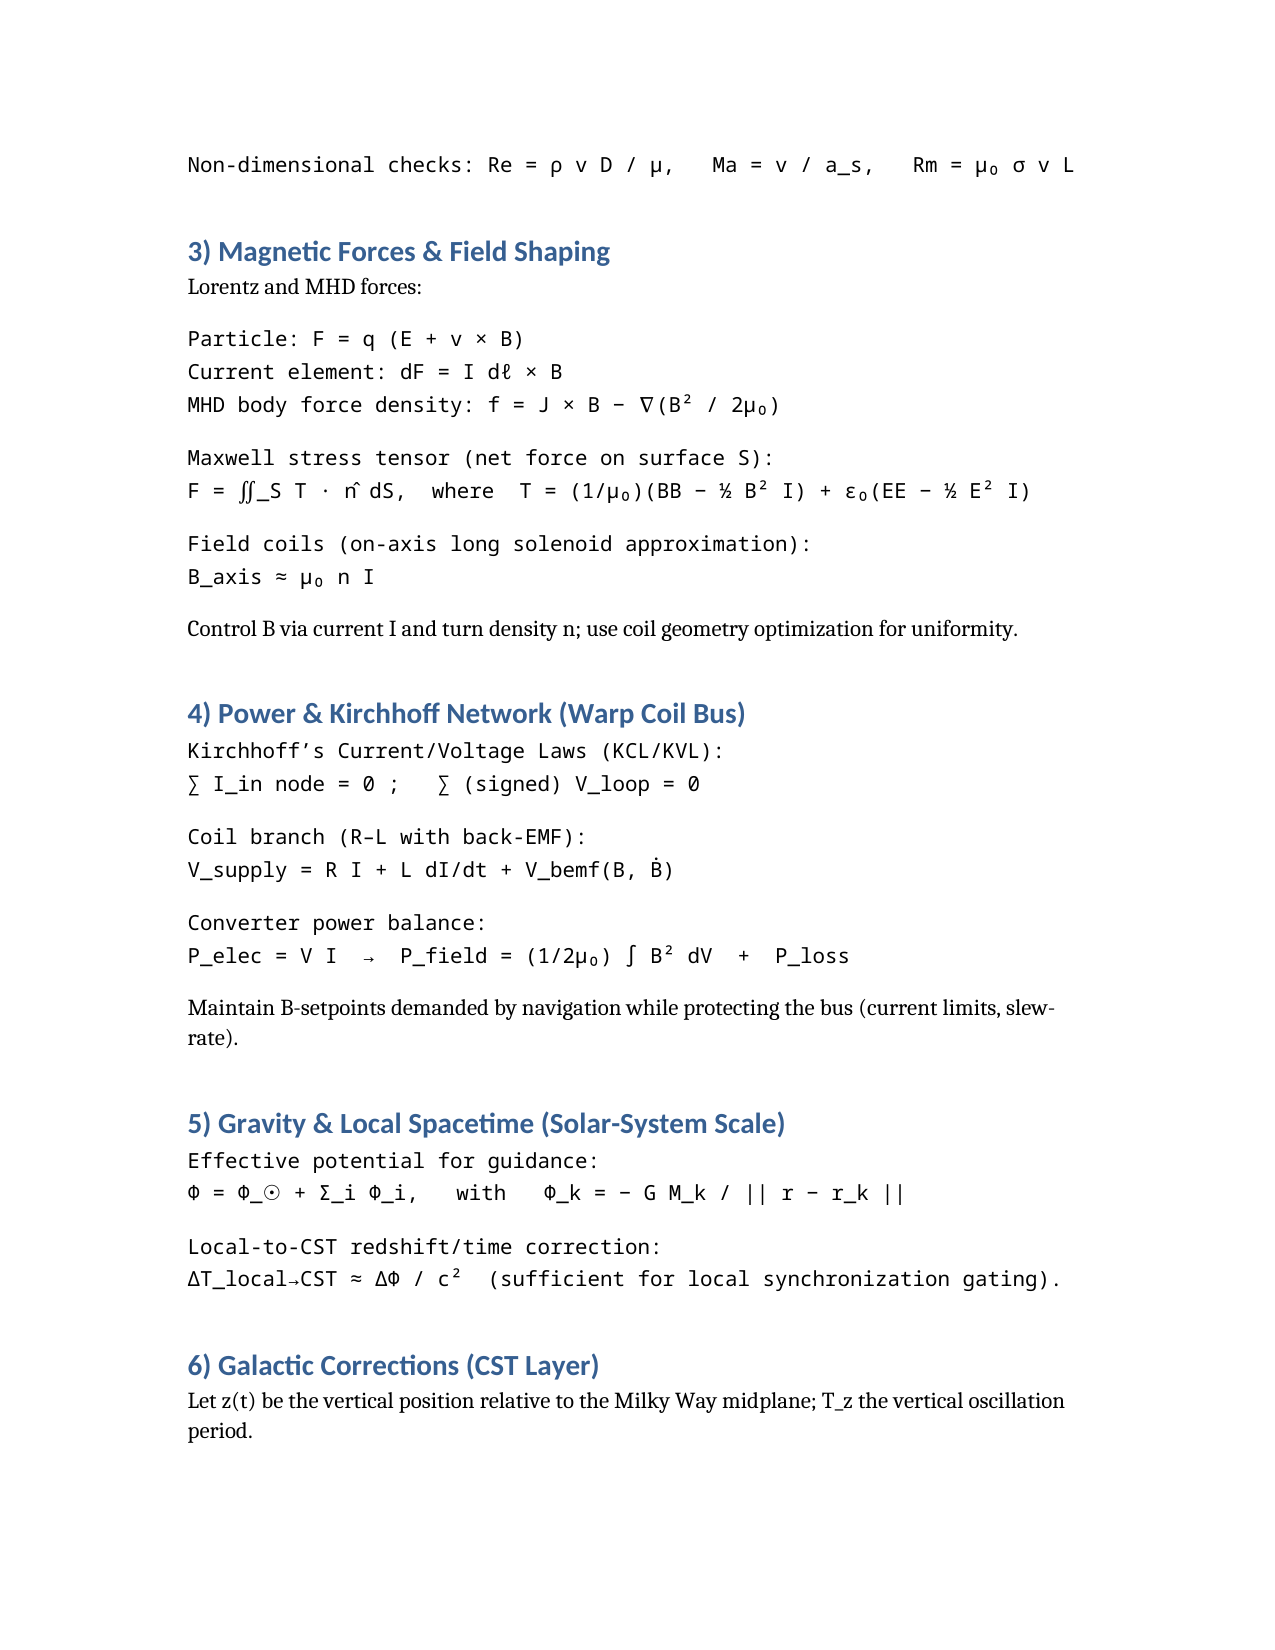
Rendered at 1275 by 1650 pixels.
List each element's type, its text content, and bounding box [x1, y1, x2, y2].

text Effective potential for guidance: Φ = Φ_☉ + Σ_i Φ_i, with Φ_k = − G M_k / || r − r_k || [187, 1146, 1087, 1207]
text Local-to-CST redshift/time correction: ΔT_local→CST ≈ ΔΦ / c² (sufficient for local synchronization gating). [187, 1232, 1087, 1293]
text Kirchhoff’s Current/Voltage Laws (KCL/KVL): ∑ I_in node = 0 ; ∑ (signed) V_loop = 0 [187, 736, 1087, 797]
subtitle 4) Power & Kirchhoff Network (Warp Coil Bus) [187, 696, 1087, 731]
text Non-dimensional checks: Re = ρ v D / μ, Ma = v / a_s, Rm = μ₀ σ v L [187, 150, 1087, 178]
text Field coils (on-axis long solenoid approximation): B_axis ≈ μ₀ n I [187, 529, 1087, 590]
text Coil branch (R–L with back-EMF): V_supply = R I + L dI/dt + V_bemf(B, Ḃ) [187, 822, 1087, 883]
text Lorentz and MHD forces: [187, 273, 1087, 300]
text Particle: F = q (E + v × B) Current element: dF = I dℓ × B MHD body force density: f = J × B − ∇(B² / 2μ₀) [187, 324, 1087, 418]
subtitle 3) Magnetic Forces & Field Shaping [187, 233, 1087, 268]
text Let z(t) be the vertical position relative to the Milky Way midplane; T_z the vertical oscillation period. [187, 1388, 1087, 1445]
subtitle 6) Galactic Corrections (CST Layer) [187, 1347, 1087, 1383]
text Maxwell stress tensor (net force on surface S): F = ∬_S T · n̂ dS, where T = (1/μ₀)(BB − ½ B² I) + ε₀(EE − ½ E² I) [187, 443, 1087, 504]
text Control B via current I and turn density n; use coil geometry optimization for uniformity. [187, 615, 1087, 642]
text Maintain B-setpoints demanded by navigation while protecting the bus (current limits, slew-rate). [187, 994, 1087, 1051]
subtitle 5) Gravity & Local Spacetime (Solar-System Scale) [187, 1105, 1087, 1141]
text Converter power balance: P_elec = V I → P_field = (1/2μ₀) ∫ B² dV + P_loss [187, 908, 1087, 969]
